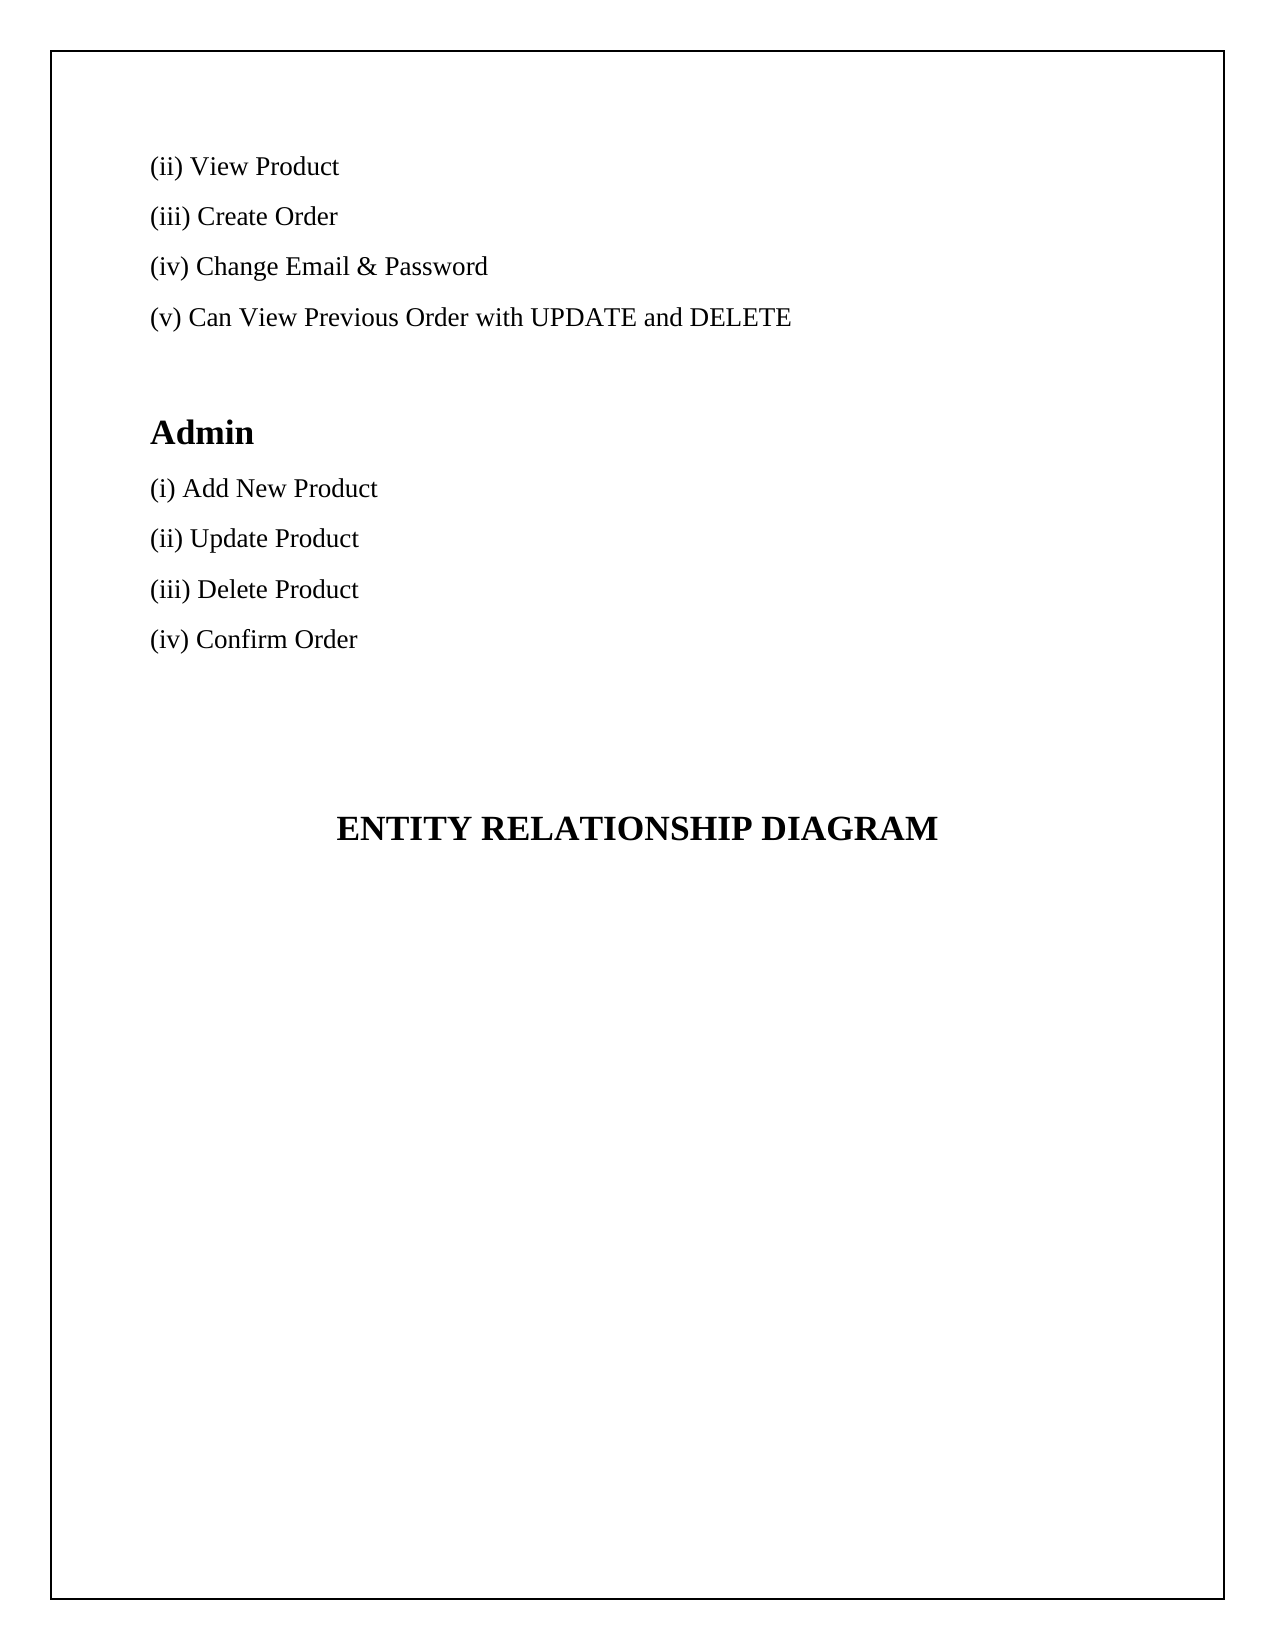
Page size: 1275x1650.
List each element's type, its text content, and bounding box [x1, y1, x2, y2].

text (iii) Delete Product [150, 573, 1125, 604]
text (iv) Confirm Order [150, 623, 1125, 654]
text (ii) Update Product [150, 522, 1125, 554]
text (ii) View Product [150, 150, 1125, 181]
text Admin [150, 412, 1125, 452]
text (i) Add New Product [150, 472, 1125, 503]
text (v) Can View Previous Order with UPDATE and DELETE [150, 301, 1125, 332]
text (iv) Change Email & Password [150, 250, 1125, 282]
text (iii) Create Order [150, 200, 1125, 231]
text ENTITY RELATIONSHIP DIAGRAM [150, 807, 1125, 848]
